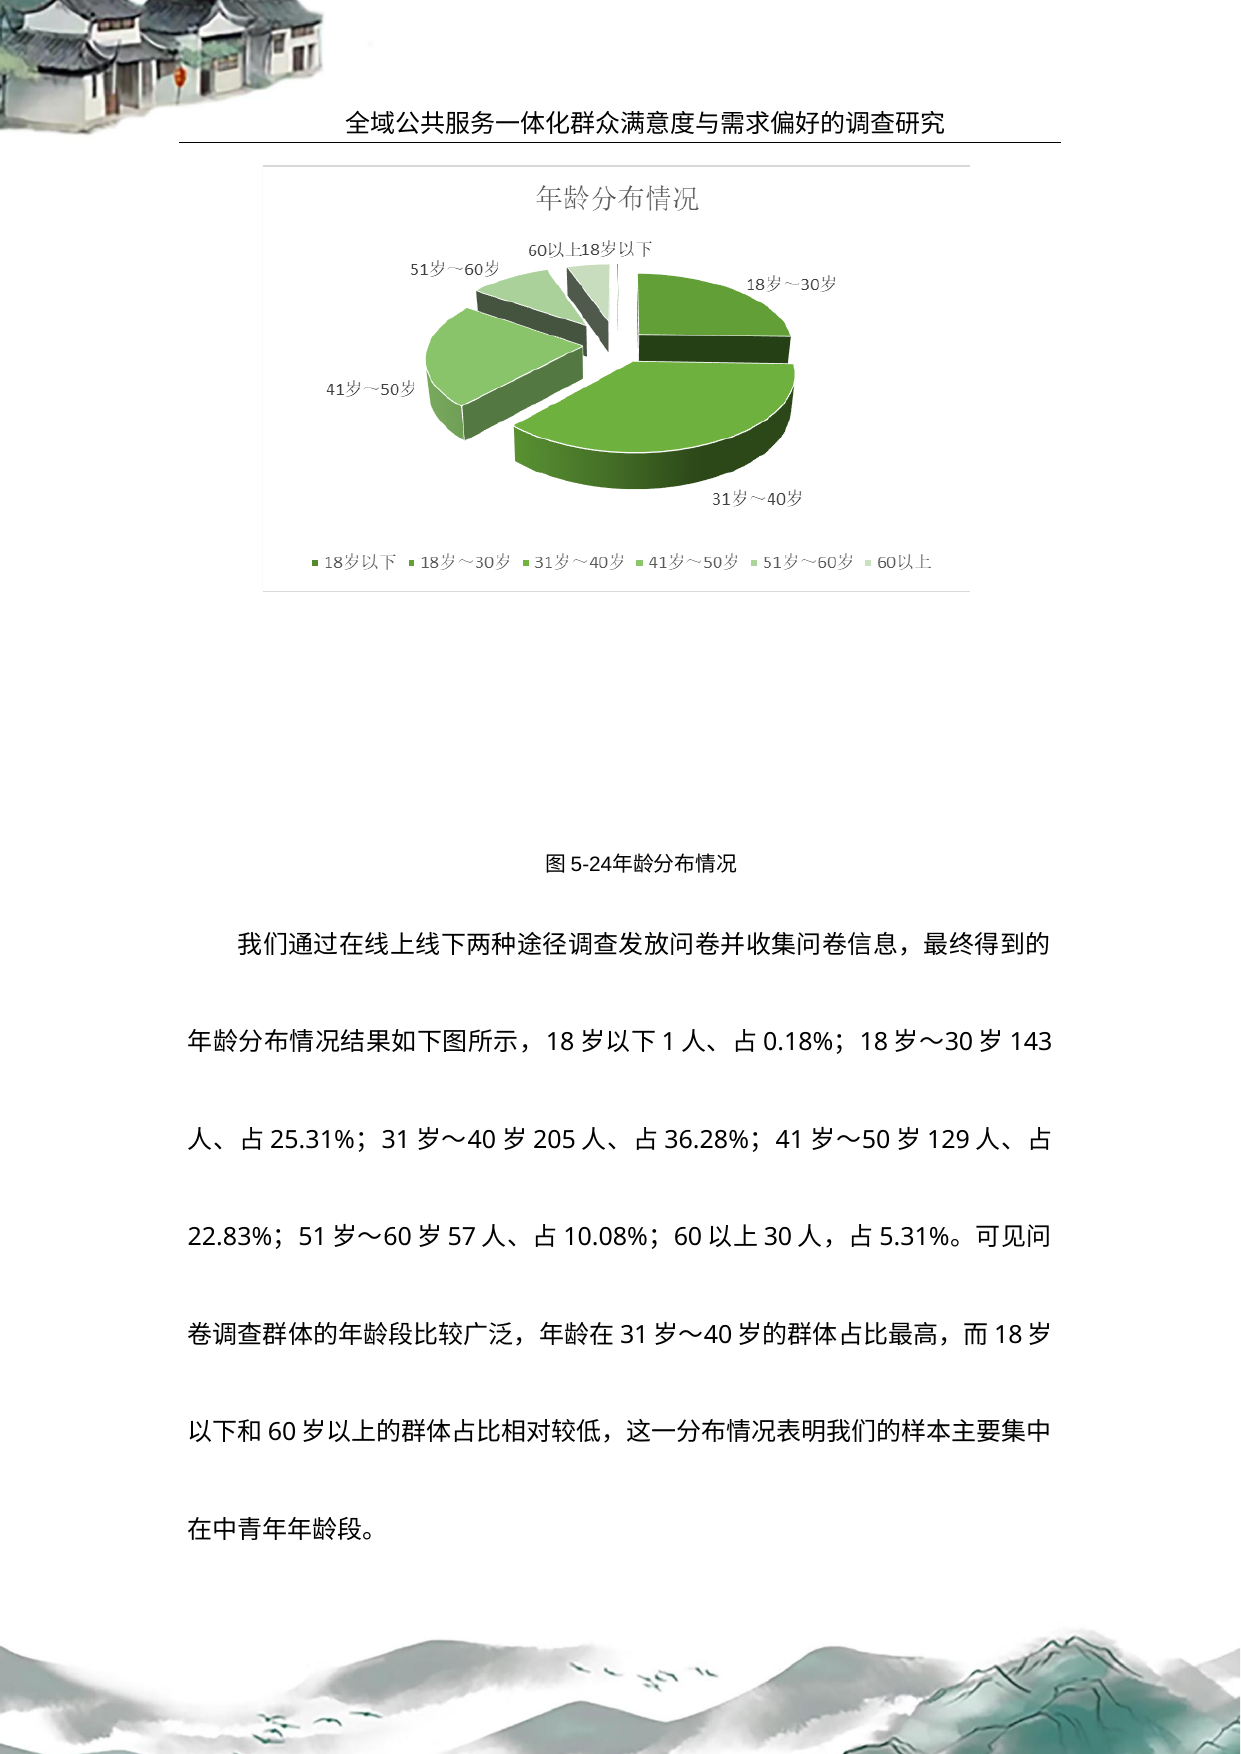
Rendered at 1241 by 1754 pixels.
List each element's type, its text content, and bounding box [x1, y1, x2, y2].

text 我们通过在线上线下两种途径调查发放问卷并收集问卷信息，最终得到的年龄分布情况结果如下图所示，18岁以下1人、占0.18%；18岁～30岁143人、占25.31%；31岁～40岁205人、占36.28%；41岁～50岁129人、占22.83%；51岁～60岁57人、占10.08%；60以上30人，占5.31%。可见问卷调查群体的年龄段比较广泛，年龄在31岁～40岁的群体占比最高，而18岁以下和60岁以上的群体占比相对较低，这一分布情况表明我们的样本主要集中在中青年年龄段。 [187, 910, 1053, 1560]
picture [0, 0, 1241, 1754]
